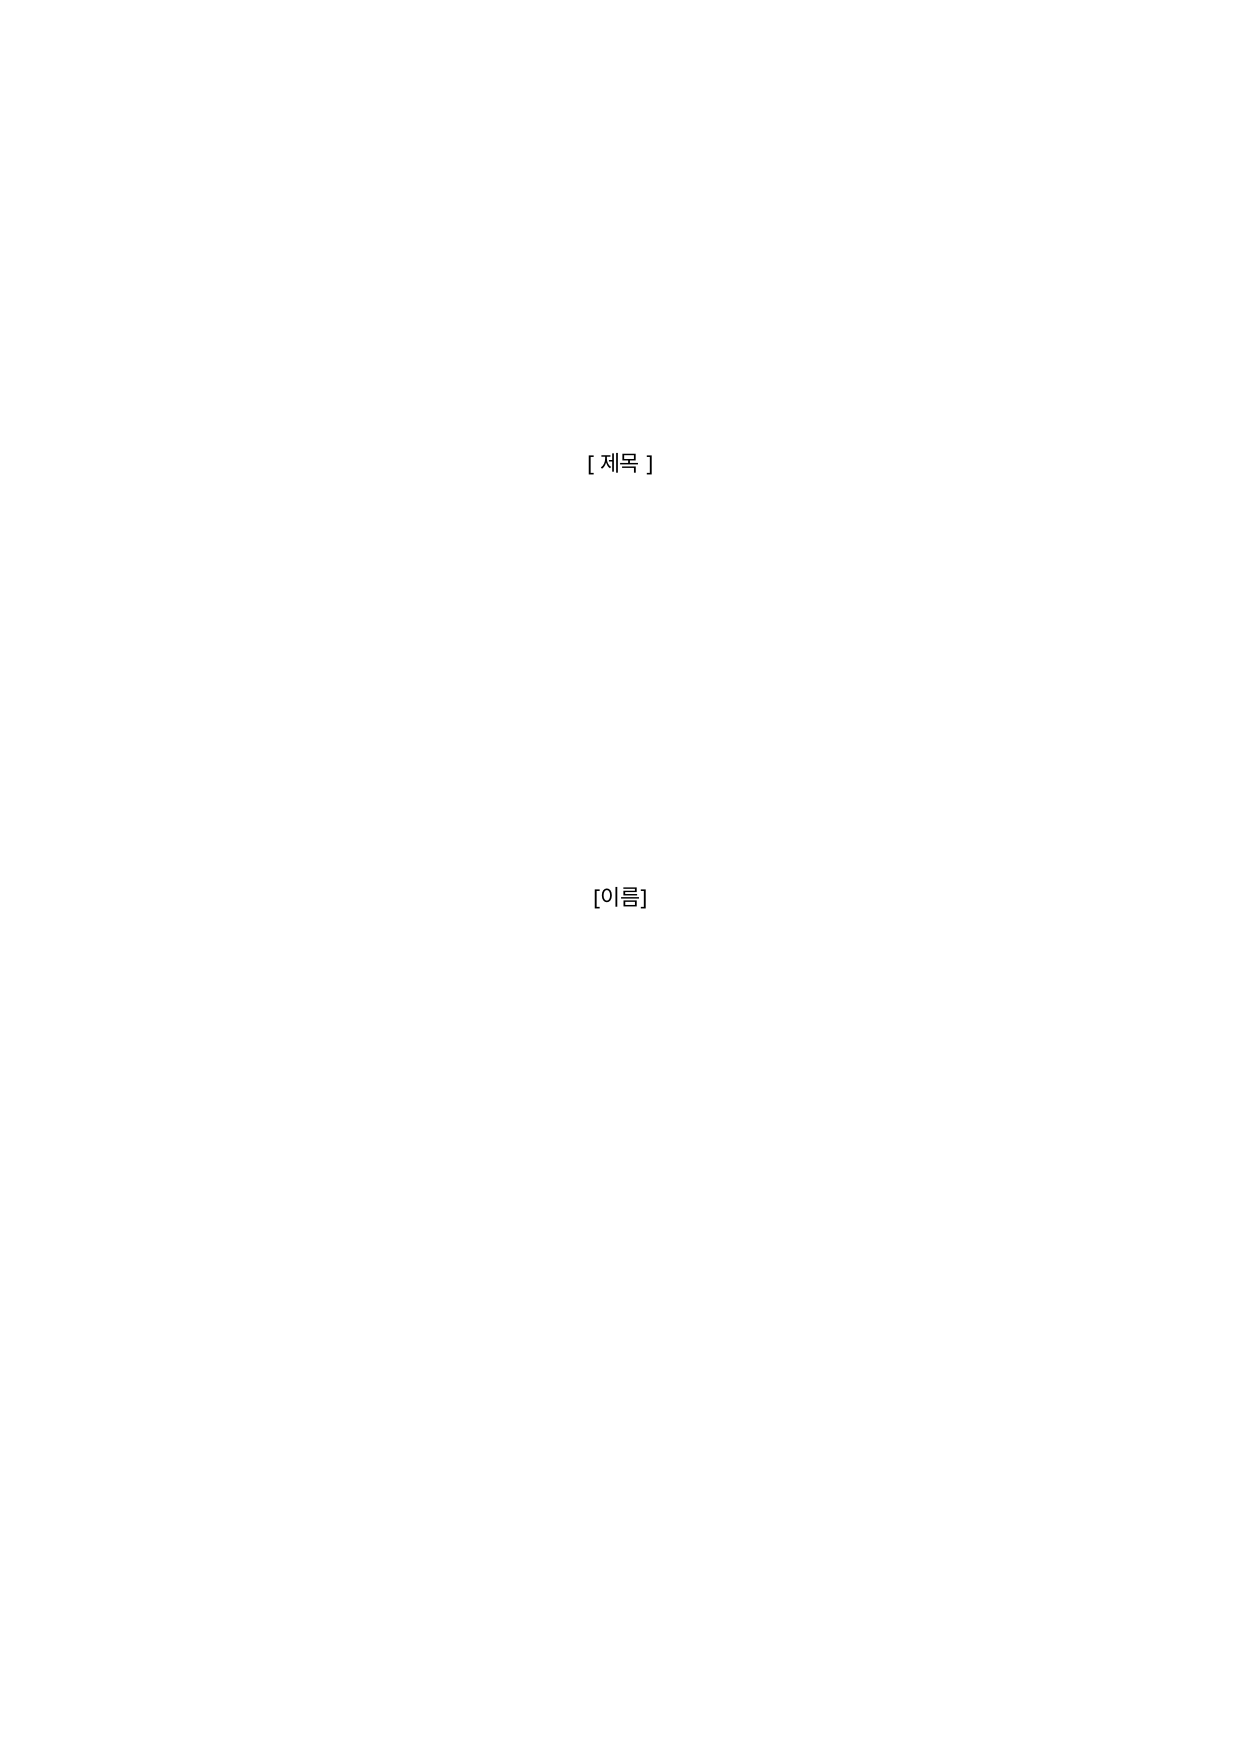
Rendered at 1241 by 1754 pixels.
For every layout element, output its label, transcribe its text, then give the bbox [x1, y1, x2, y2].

text [ 제목 ] [150, 446, 1090, 478]
text [이름] [150, 880, 1090, 912]
